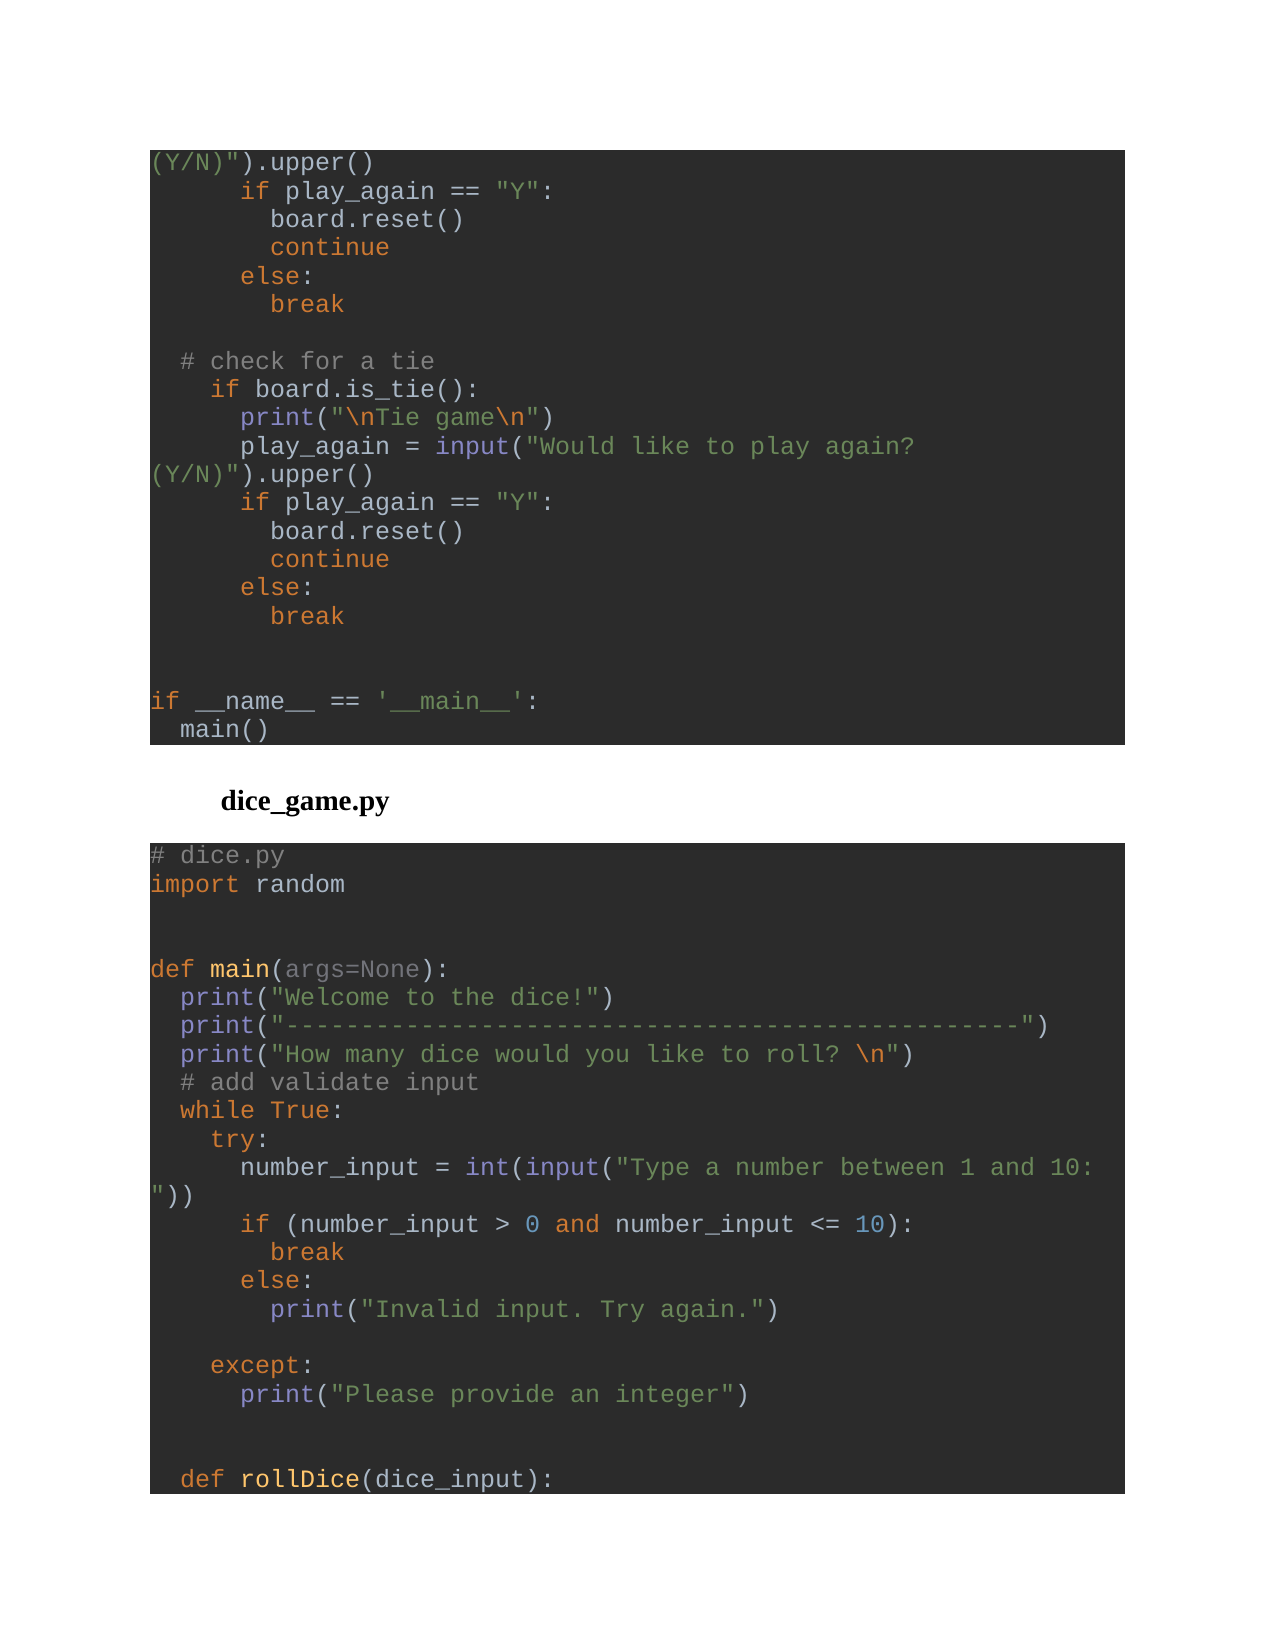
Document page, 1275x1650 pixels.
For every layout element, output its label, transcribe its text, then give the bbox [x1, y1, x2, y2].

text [150, 150, 1125, 745]
list dice_game.py [220, 783, 1125, 817]
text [150, 843, 1125, 1494]
